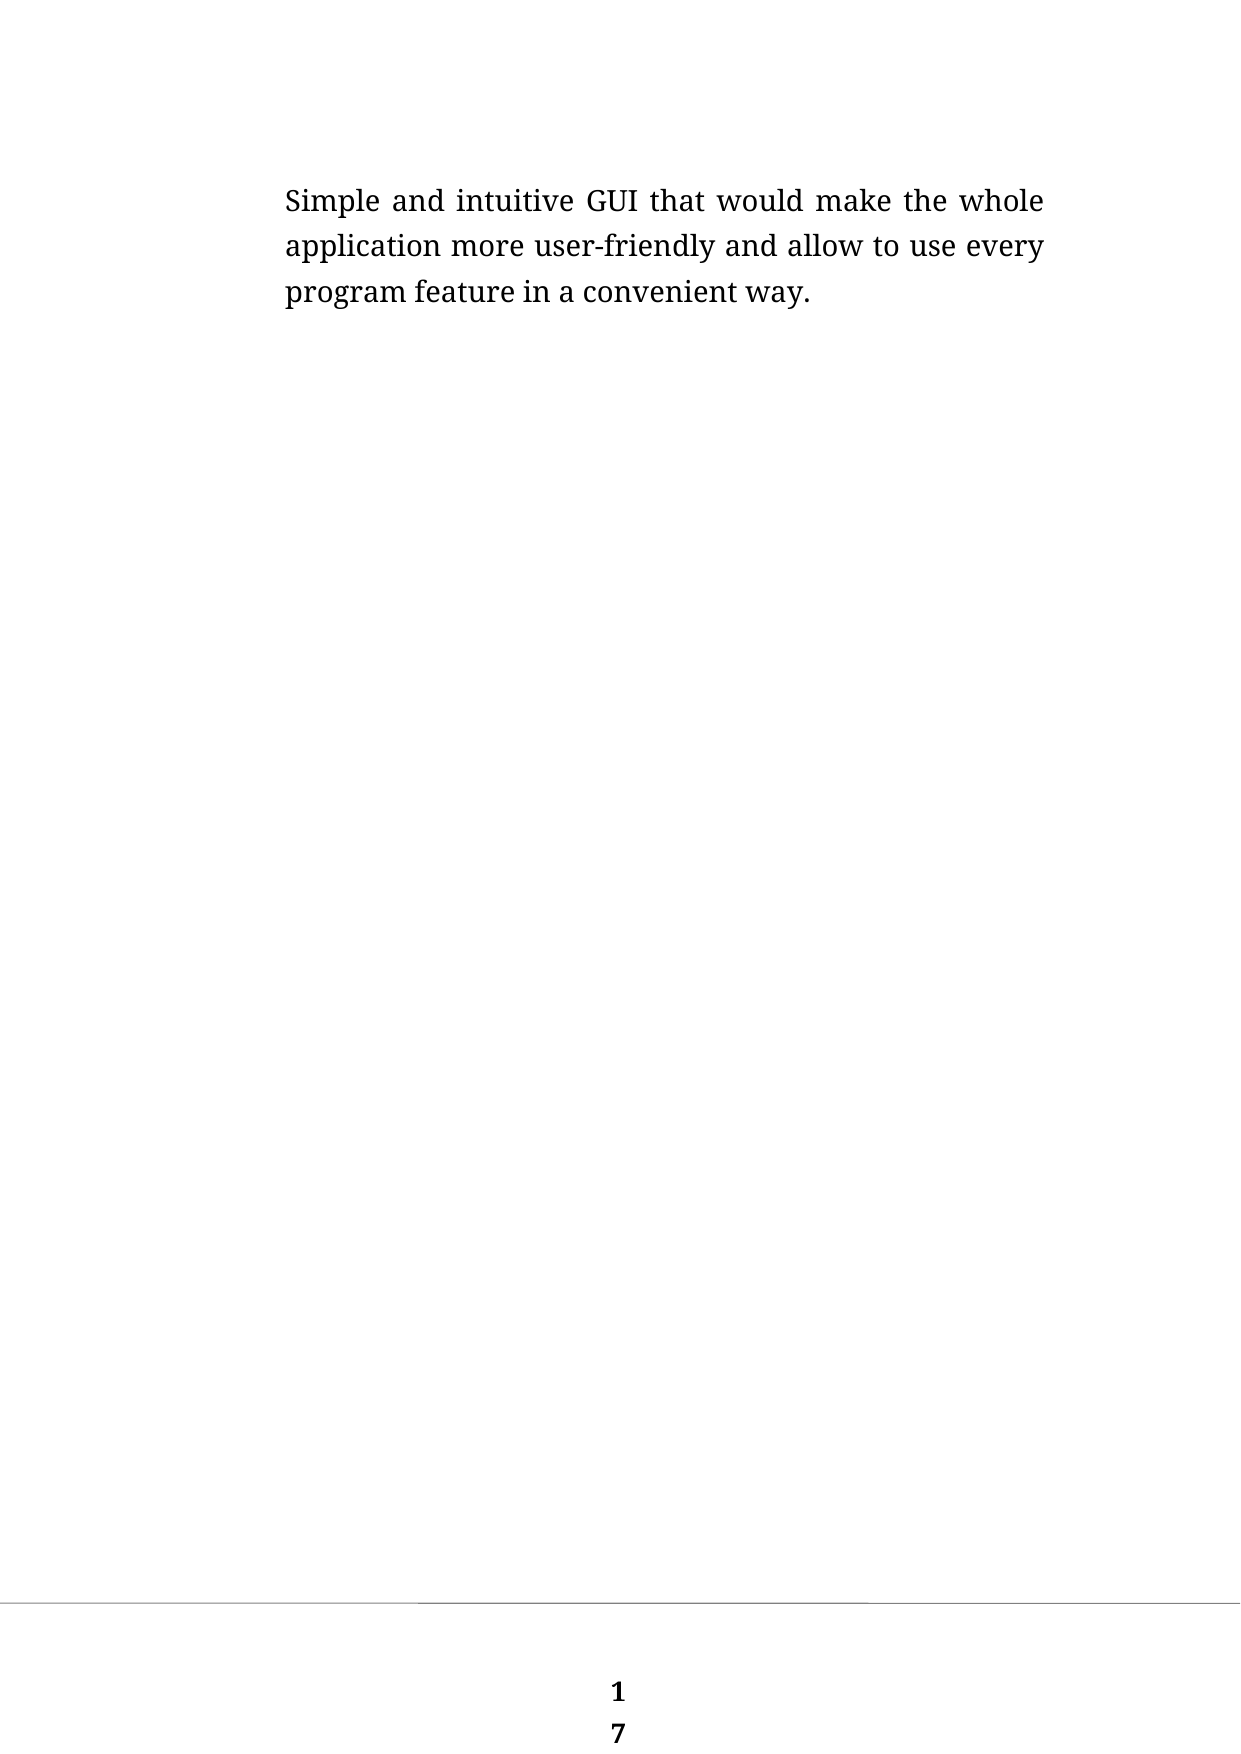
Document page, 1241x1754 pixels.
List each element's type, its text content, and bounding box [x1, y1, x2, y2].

list Simple and intuitive GUI that would make the whole application more user-friendly and allow to use every program feature in a convenient way. [285, 180, 1045, 311]
